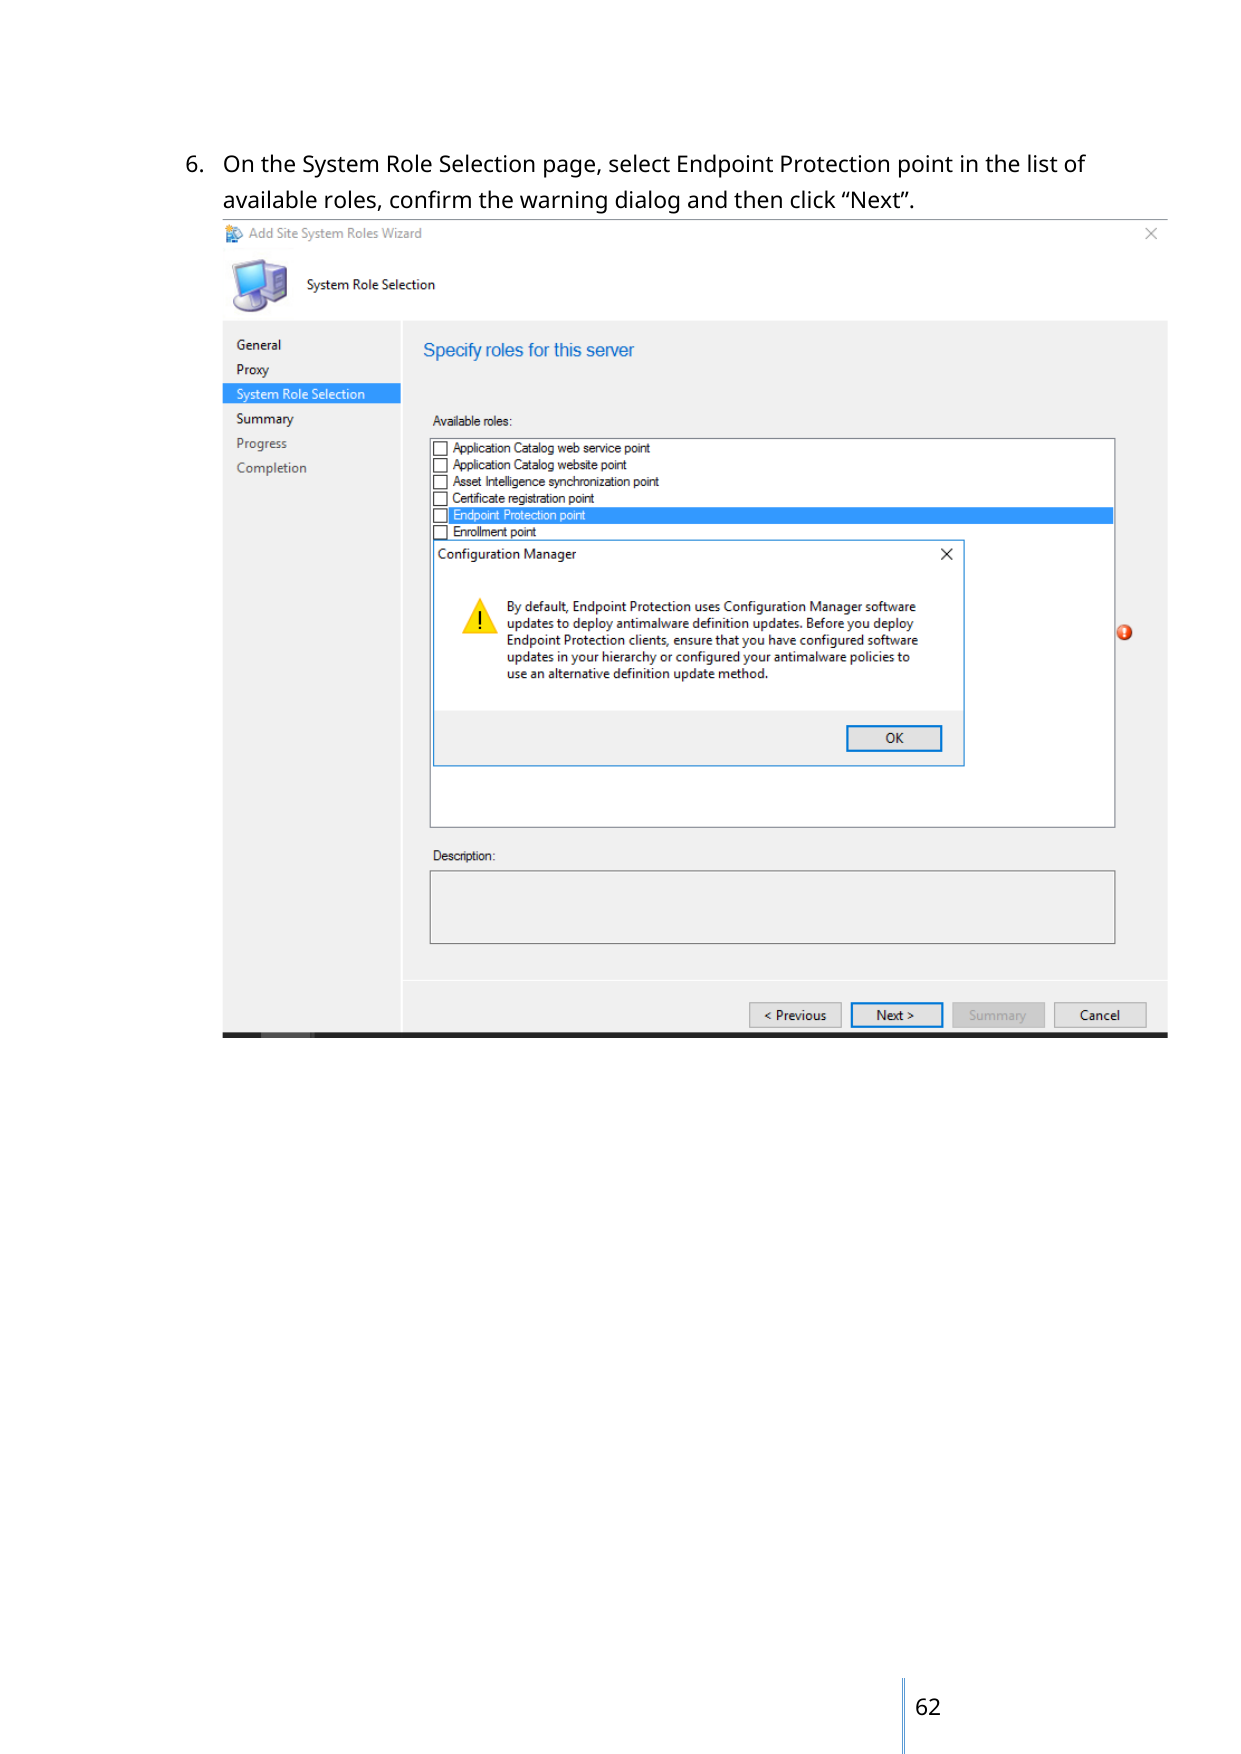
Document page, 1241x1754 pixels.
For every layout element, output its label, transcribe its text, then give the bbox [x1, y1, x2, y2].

picture [222, 219, 1168, 1038]
